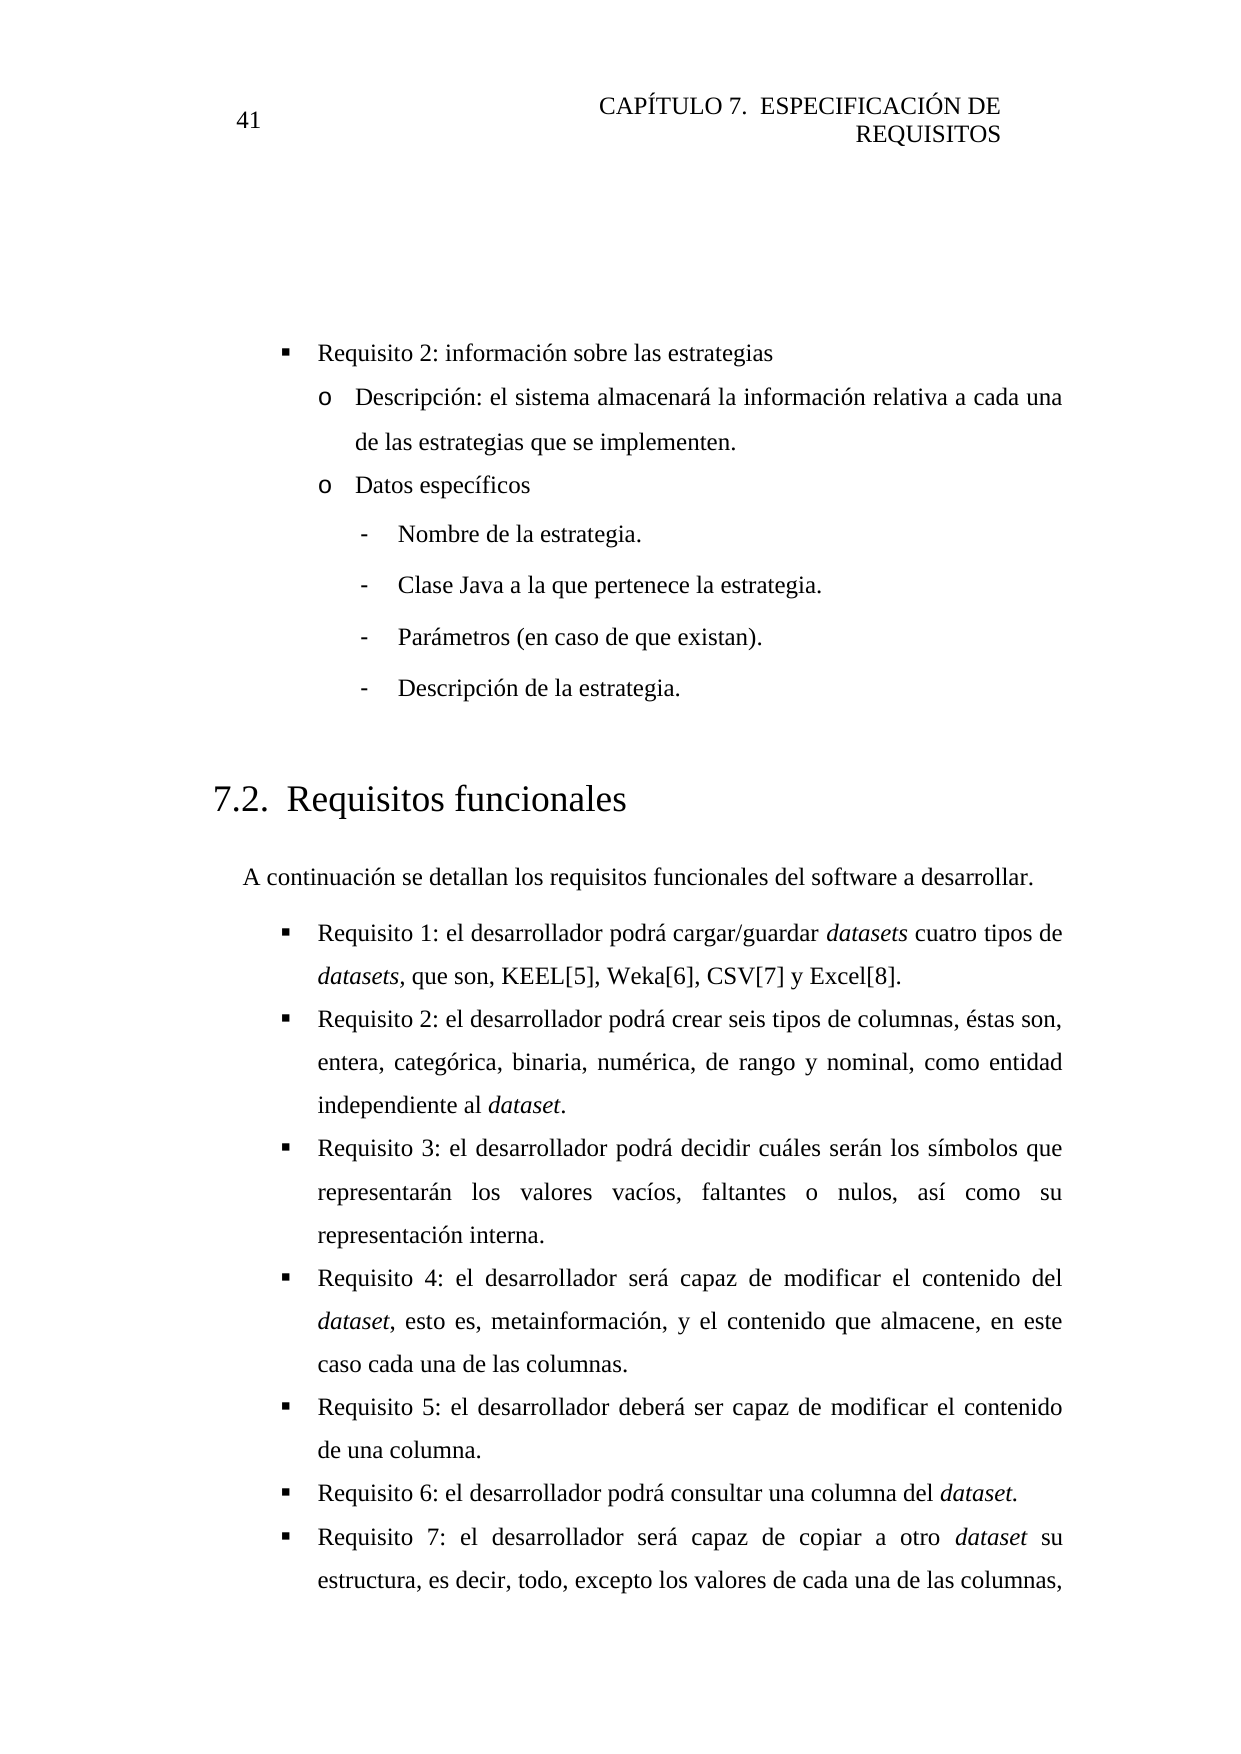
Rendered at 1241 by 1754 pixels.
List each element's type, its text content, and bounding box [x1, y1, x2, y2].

list Requisito 3: el desarrollador podrá decidir cuáles serán los símbolos que representarán los valores vacíos, faltantes o nulos, así como su representación interna. [280, 1133, 1063, 1248]
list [280, 1522, 1063, 1593]
list Descripción de la estrategia. [360, 669, 1063, 703]
text A continuación se detallan los requisitos funcionales del software a desarrollar. [213, 862, 1063, 891]
list Requisito 6: el desarrollador podrá consultar una columna del dataset. [280, 1478, 1063, 1507]
list Requisito 4: el desarrollador será capaz de modificar el contenido del dataset, esto es, metainformación, y el contenido que almacene, en este caso cada una de las columnas. [280, 1263, 1063, 1378]
list Requisito 2: información sobre las estrategias [280, 338, 1063, 367]
list Clase Java a la que pertenece la estrategia. [360, 567, 1063, 601]
list Parámetros (en caso de que existan). [360, 618, 1063, 652]
list Requisito 1: el desarrollador podrá cargar/guardar datasets cuatro tipos de datasets, que son, KEEL[5], Weka[6], CSV[7] y Excel[8]. [280, 918, 1063, 990]
list Requisito 2: el desarrollador podrá crear seis tipos de columnas, éstas son, entera, categórica, binaria, numérica, de rango y nominal, como entidad independiente al dataset. [280, 1004, 1063, 1119]
list Datos específicos [317, 470, 1063, 501]
list Descripción: el sistema almacenará la información relativa a cada una de las estrategias que se implementen. [317, 382, 1063, 456]
subtitle Requisitos funcionales [213, 776, 1063, 819]
list Nombre de la estrategia. [360, 516, 1063, 550]
list Requisito 5: el desarrollador deberá ser capaz de modificar el contenido de una columna. [280, 1392, 1063, 1464]
